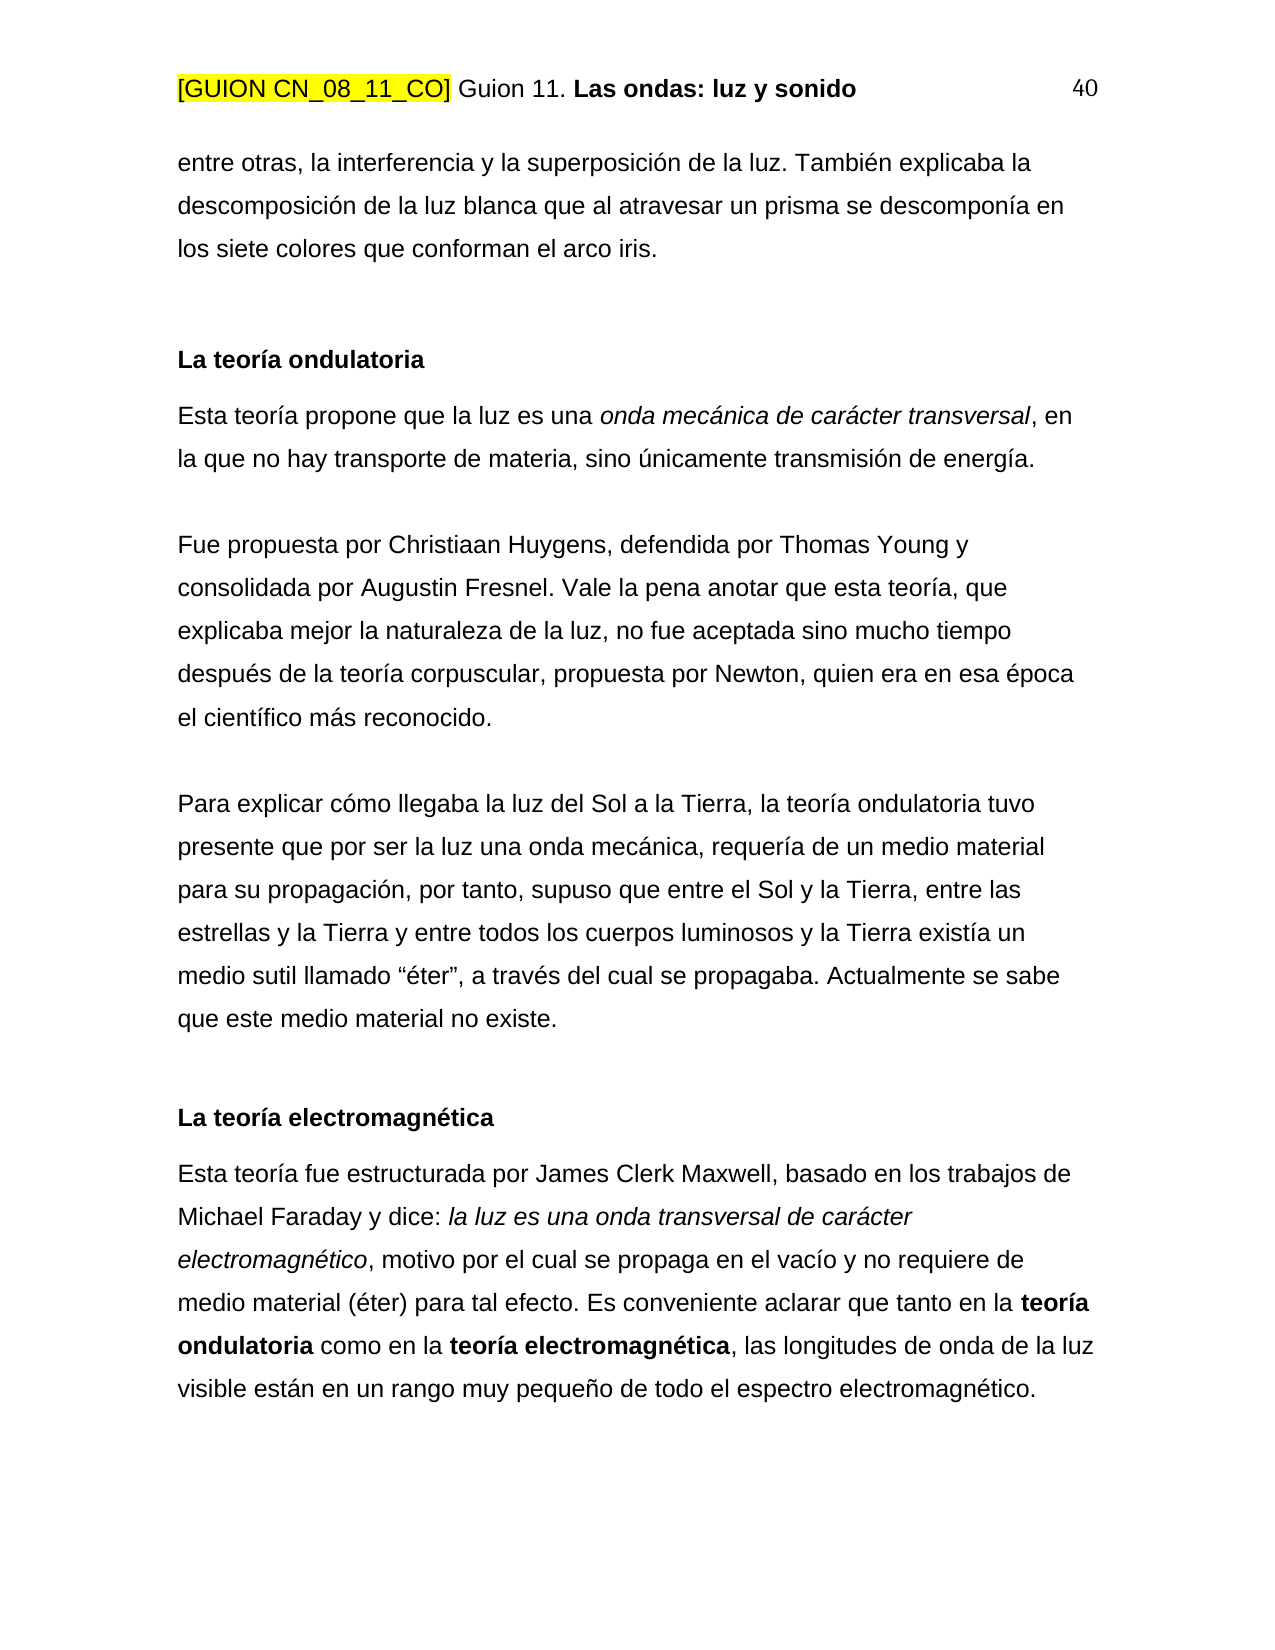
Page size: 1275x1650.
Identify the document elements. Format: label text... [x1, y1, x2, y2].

text Esta teoría fue estructurada por James Clerk Maxwell, basado en los trabajos de Michael Faraday y dice: la luz es una onda transversal de carácter electromagnético, motivo por el cual se propaga en el vacío y no requiere de medio material (éter) para tal efecto. Es conveniente aclarar que tanto en la teoría ondulatoria como en la teoría electromagnética, las longitudes de onda de la luz visible están en un rango muy pequeño de todo el espectro electromagnético. [177, 1159, 1098, 1403]
text Esta teoría propone que la luz es una onda mecánica de carácter transversal, en la que no hay transporte de materia, sino únicamente transmisión de energía. [177, 401, 1098, 473]
text Para explicar cómo llegaba la luz del Sol a la Tierra, la teoría ondulatoria tuvo presente que por ser la luz una onda mecánica, requería de un medio material para su propagación, por tanto, supuso que entre el Sol y la Tierra, entre las estrellas y la Tierra y entre todos los cuerpos luminosos y la Tierra existía un medio sutil llamado “éter”, a través del cual se propagaba. Actualmente se sabe que este medio material no existe. [177, 789, 1098, 1033]
text La teoría electromagnética [177, 1103, 1098, 1132]
text Fue propuesta por Christiaan Huygens, defendida por Thomas Young y consolidada por Augustin Fresnel. Vale la pena anotar que esta teoría, que explicaba mejor la naturaleza de la luz, no fue aceptada sino mucho tiempo después de la teoría corpuscular, propuesta por Newton, quien era en esa época el científico más reconocido. [177, 530, 1098, 731]
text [177, 148, 1098, 263]
text La teoría ondulatoria [177, 345, 1098, 374]
